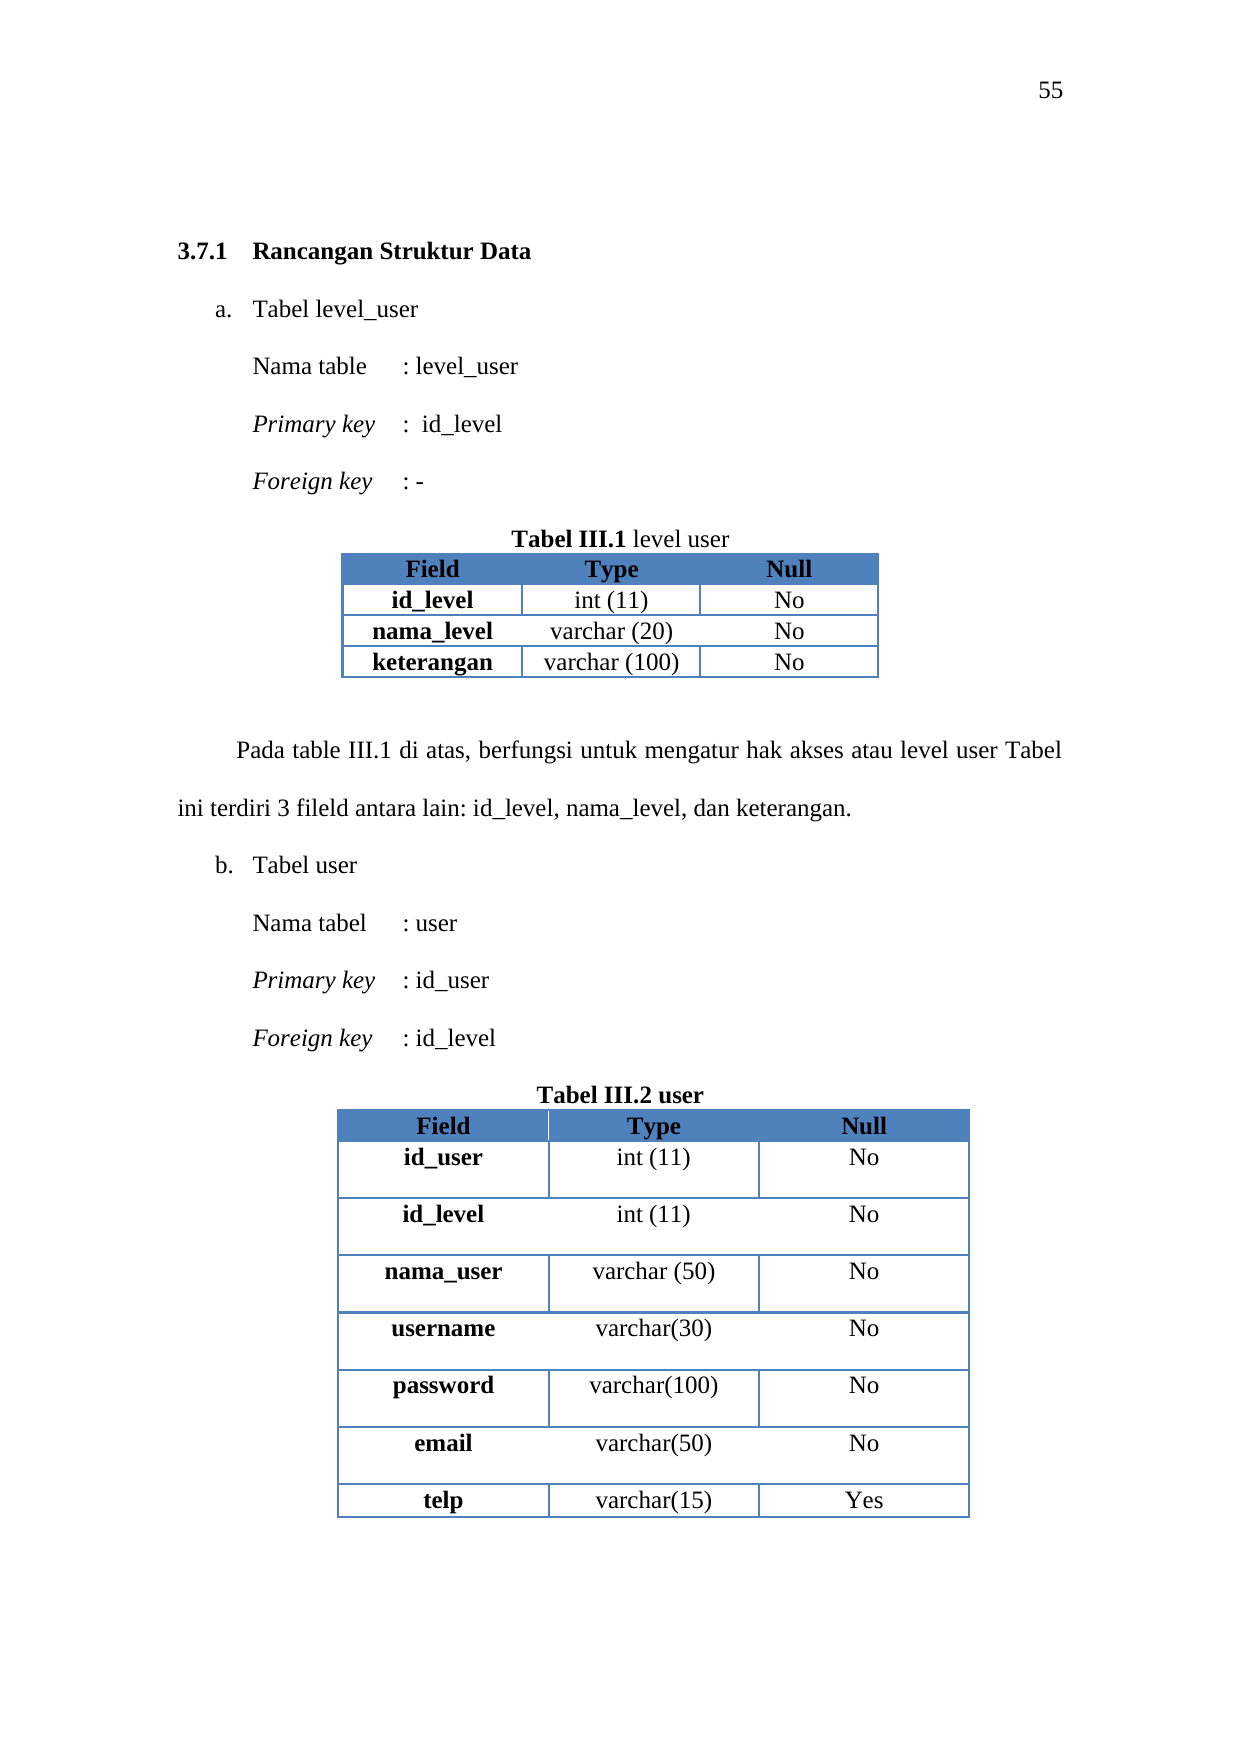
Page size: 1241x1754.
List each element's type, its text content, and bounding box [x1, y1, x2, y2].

list Foreign key : id_level [252, 1023, 1063, 1052]
table_header Null [700, 555, 877, 583]
table_cell No [759, 1314, 968, 1368]
text Pada table III.1 di atas, berfungsi untuk mengatur hak akses atau level user Tabel ini terdiri 3 fileld antara lain: id_level, nama_level, dan keterangan. [177, 736, 1063, 822]
table_cell email [339, 1428, 548, 1483]
table_header Null [759, 1111, 968, 1140]
table_header Type [522, 555, 700, 583]
list Nama table : level_user [252, 351, 1063, 380]
table_cell varchar(50) [549, 1428, 759, 1483]
table_cell No [701, 585, 877, 614]
list Tabel user [215, 851, 1063, 879]
table_cell No [760, 1142, 968, 1197]
table_cell No [759, 1199, 968, 1254]
table_cell No [701, 647, 877, 676]
table_cell nama_user [339, 1256, 548, 1311]
table_cell varchar (100) [523, 647, 699, 676]
table_cell username [339, 1314, 548, 1368]
table_cell int (11) [523, 585, 699, 614]
list Primary key : id_level [252, 409, 1063, 437]
table_cell id_user [339, 1142, 548, 1197]
table_cell int (11) [550, 1142, 758, 1197]
text Tabel III.1 level user [177, 524, 1063, 552]
text Tabel III.2 user [177, 1081, 1063, 1109]
table_cell varchar(15) [550, 1485, 758, 1516]
table_cell No [760, 1256, 968, 1311]
list Nama tabel : user [252, 908, 1063, 937]
table_cell varchar(30) [549, 1314, 759, 1368]
table_cell No [759, 1428, 968, 1483]
list Foreign key : - [252, 466, 1063, 495]
table_cell varchar (50) [550, 1256, 758, 1311]
subtitle Rancangan Struktur Data [177, 236, 1063, 265]
list Tabel level_user [215, 294, 1063, 322]
table_cell keterangan [344, 647, 521, 676]
table_cell No [700, 616, 877, 645]
table_header Type [549, 1111, 759, 1140]
table_cell password [339, 1371, 548, 1426]
table_cell Yes [760, 1485, 968, 1516]
table_cell No [760, 1371, 968, 1426]
table_cell telp [339, 1485, 548, 1516]
table_cell varchar(100) [550, 1371, 758, 1426]
table_cell id_level [344, 585, 521, 614]
table_cell varchar (20) [522, 616, 700, 645]
table_header Field [339, 1111, 548, 1140]
table_cell nama_level [344, 616, 522, 645]
table_cell id_level [339, 1199, 548, 1254]
table_header Field [344, 555, 522, 583]
list Primary key : id_user [252, 966, 1063, 994]
table_cell int (11) [549, 1199, 759, 1254]
